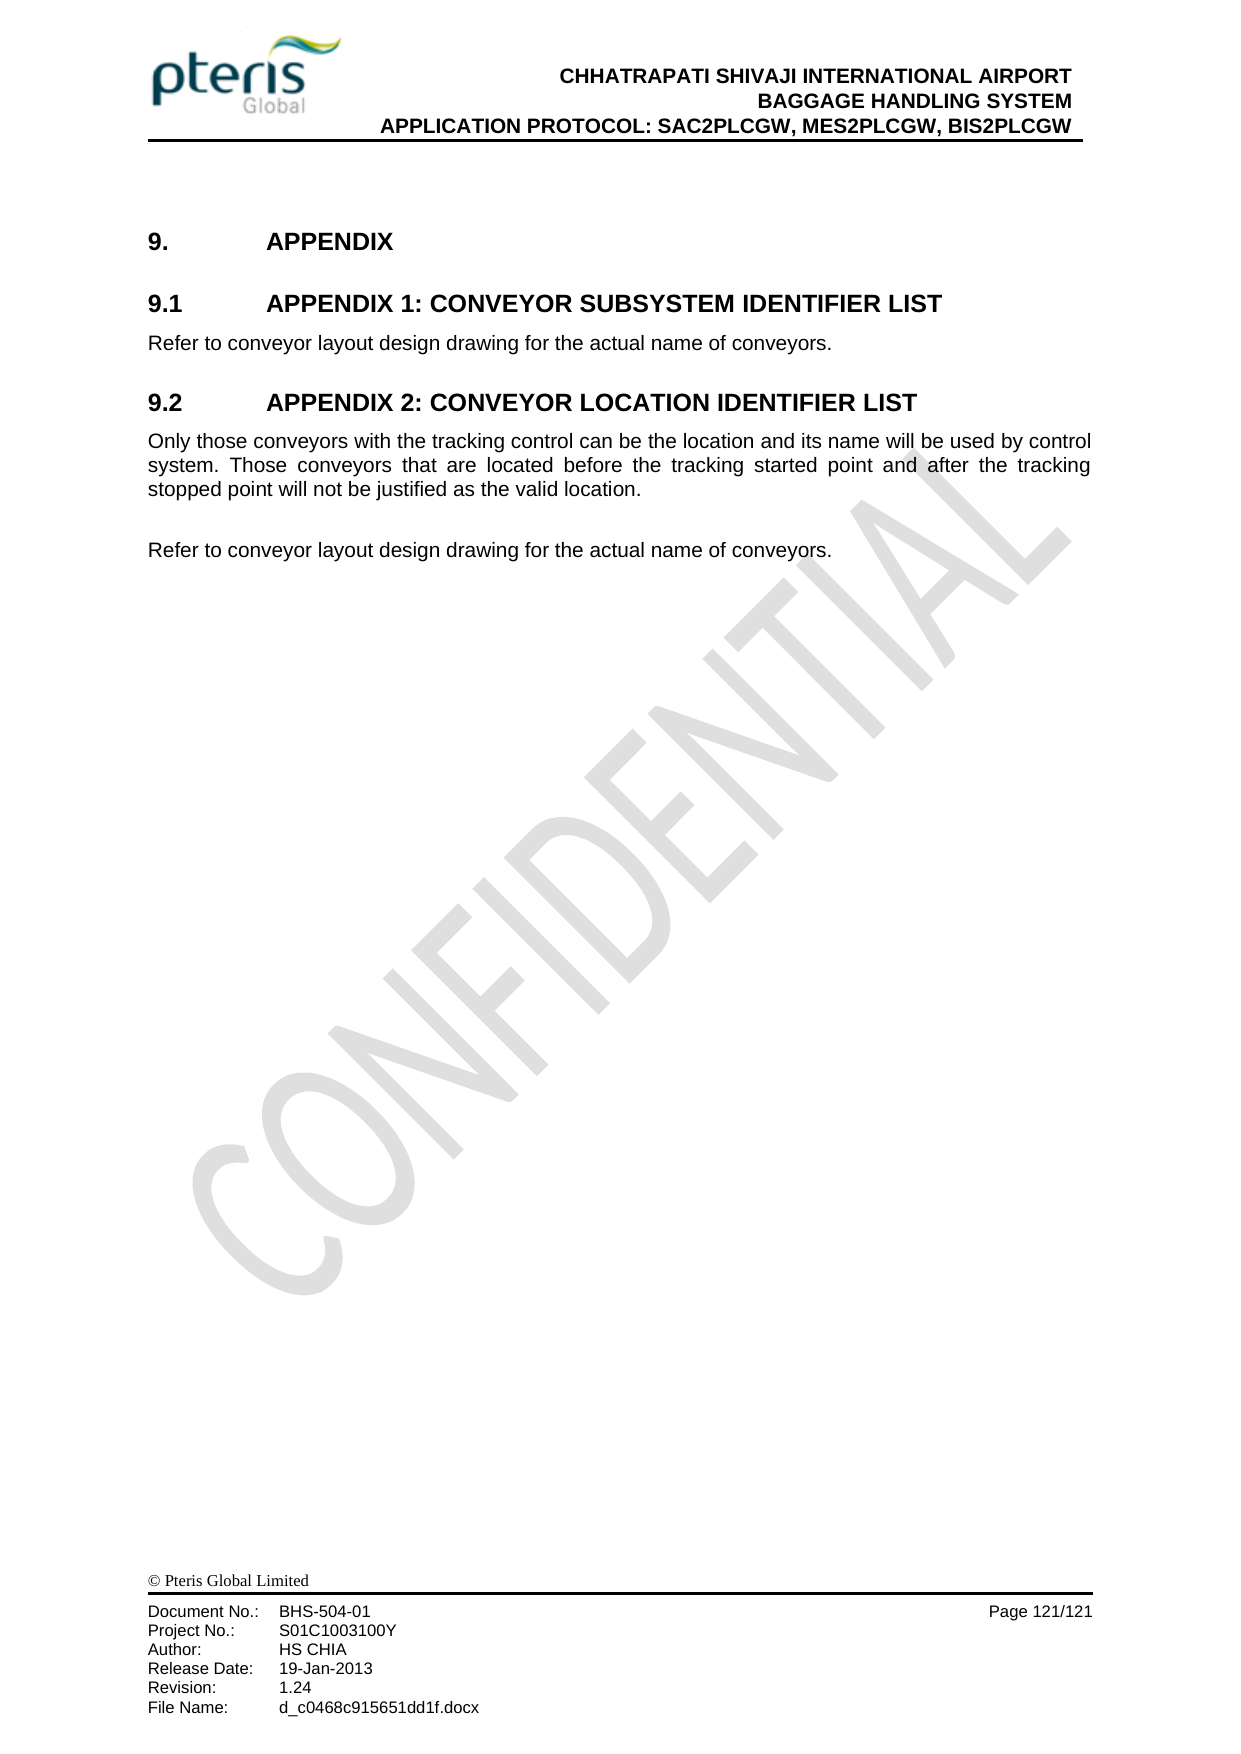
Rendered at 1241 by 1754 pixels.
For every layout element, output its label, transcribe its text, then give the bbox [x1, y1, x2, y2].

text Only those conveyors with the tracking control can be the location and its name will be used by control system. Those conveyors that are located before the tracking started point and after the tracking stopped point will not be justified as the valid location. [148, 429, 1093, 501]
text Refer to conveyor layout design drawing for the actual name of conveyors. [148, 537, 1093, 561]
text Refer to conveyor layout design drawing for the actual name of conveyors. [148, 331, 1093, 354]
subtitle Appendix [148, 227, 1093, 256]
subtitle Appendix 1: Conveyor Subsystem Identifier List [148, 289, 1093, 318]
picture [149, 31, 342, 118]
subtitle Appendix 2: Conveyor Location Identifier List [148, 388, 1093, 417]
